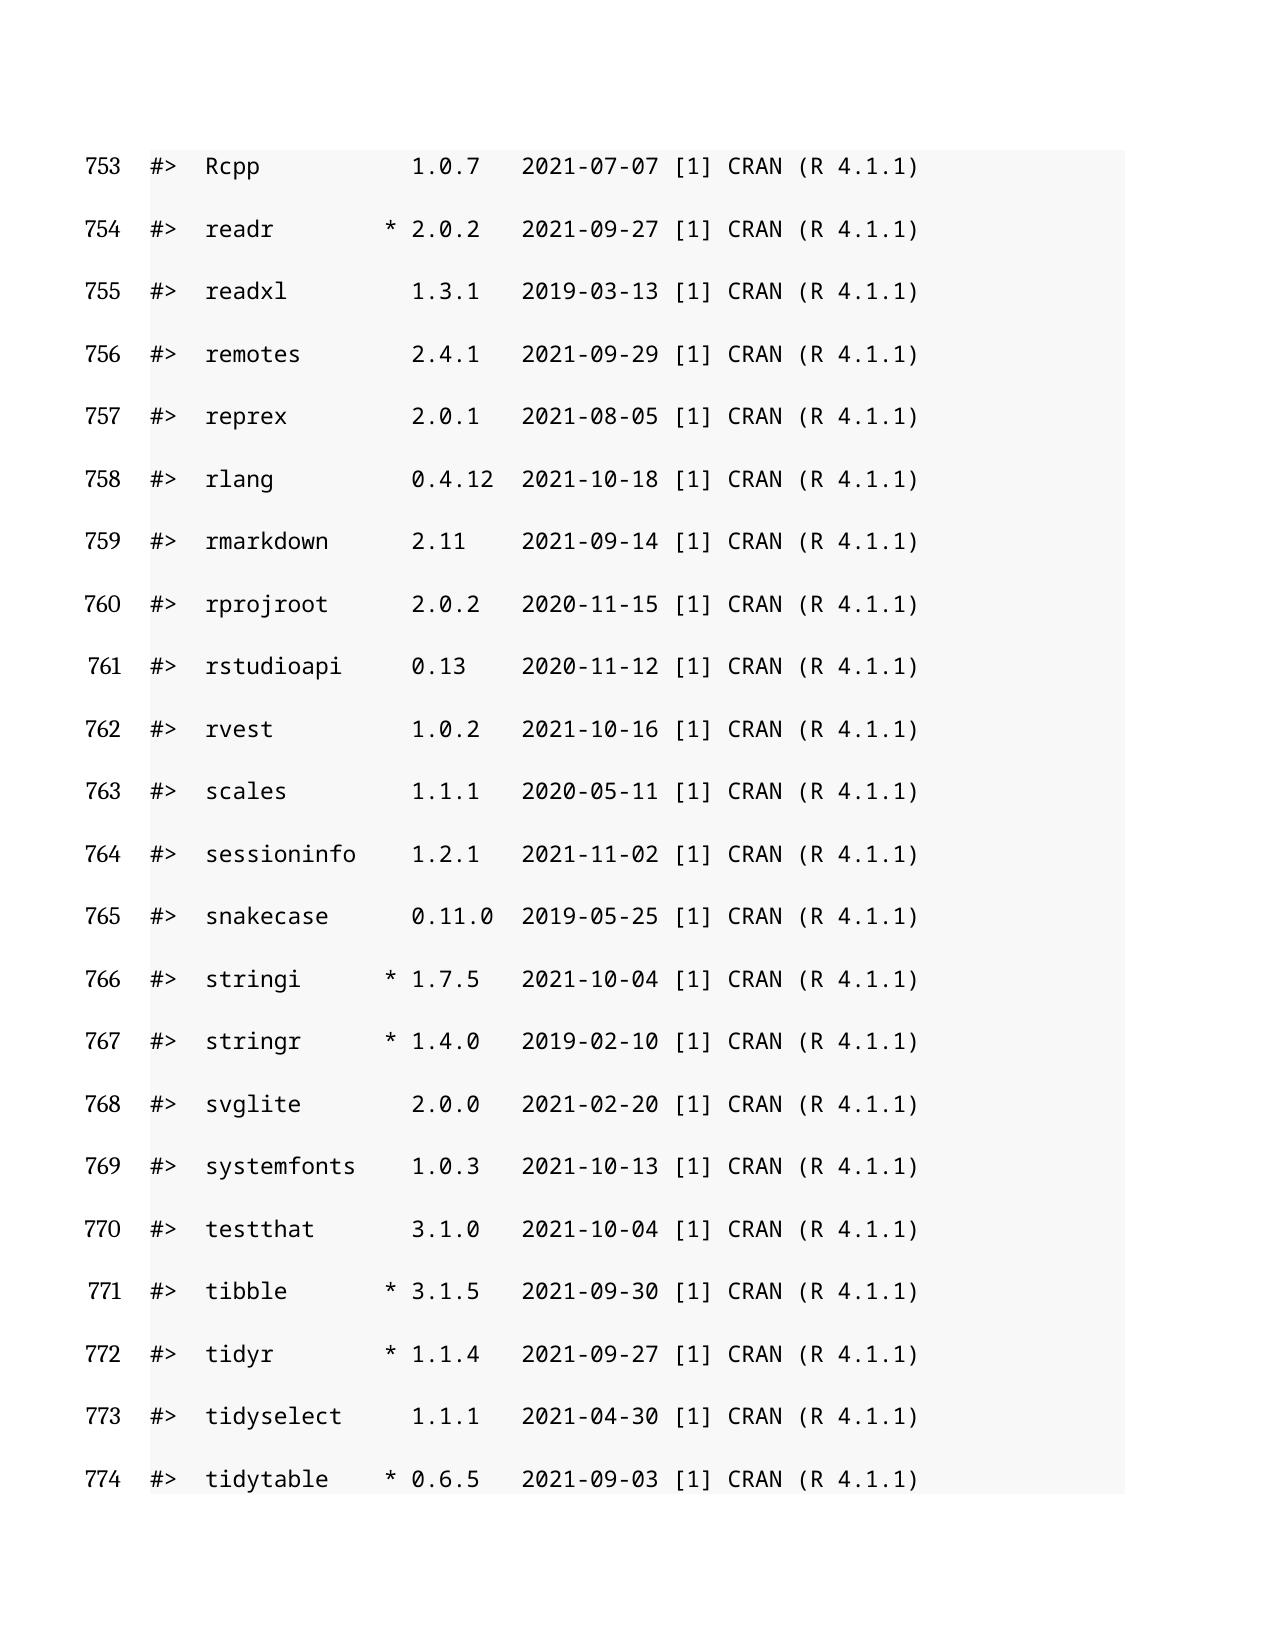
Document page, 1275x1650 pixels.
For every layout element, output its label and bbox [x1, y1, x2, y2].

text [150, 150, 1125, 1494]
